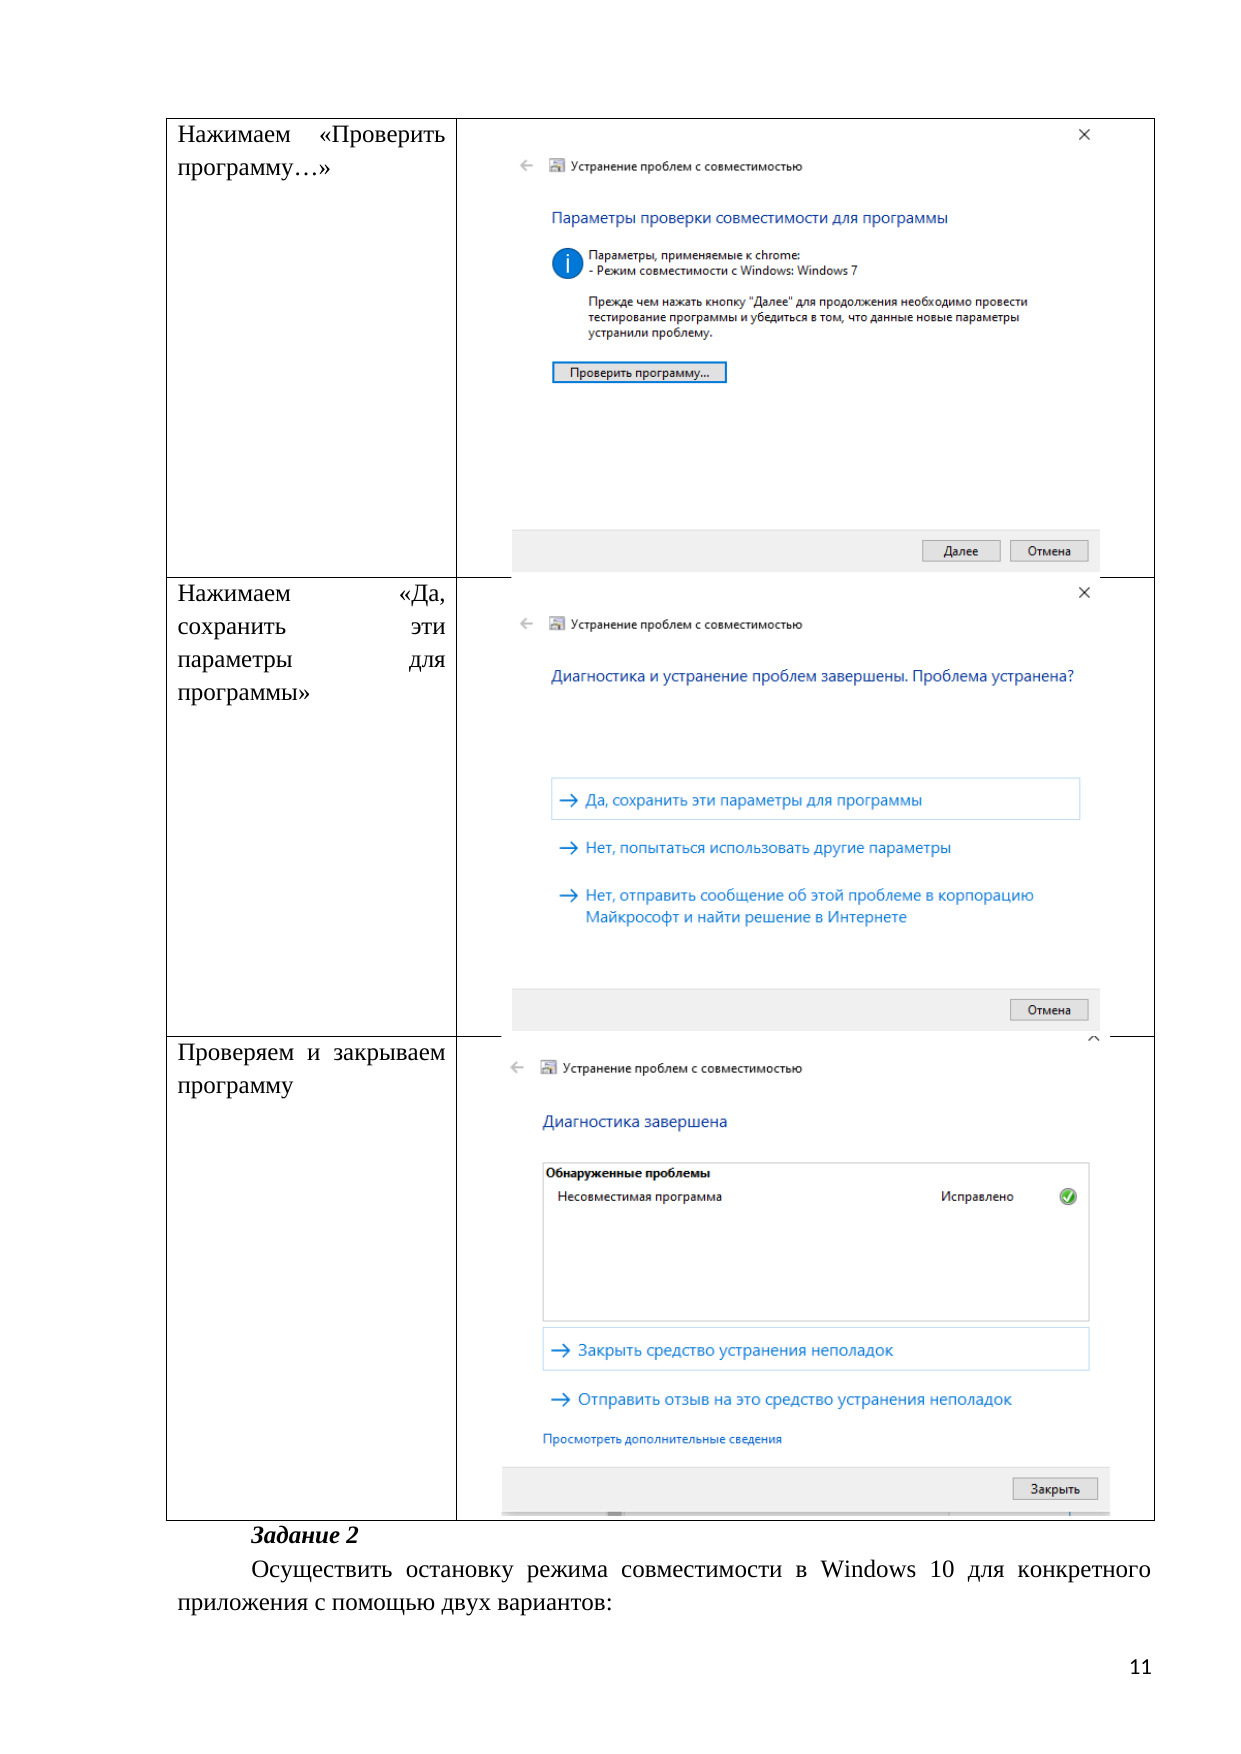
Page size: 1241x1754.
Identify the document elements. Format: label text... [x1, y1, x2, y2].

text Осуществить остановку режима совместимости в Windows 10 для конкретного приложения с помощью двух вариантов: [177, 1554, 1152, 1615]
table_cell Проверяем и закрываем программу [167, 1037, 456, 1519]
table_cell [457, 1037, 1154, 1519]
picture [511, 577, 1101, 1032]
table_cell Нажимаем «Да, сохранить эти параметры для программы» [167, 578, 456, 1036]
picture [501, 1036, 1111, 1516]
table_cell [457, 119, 1154, 577]
text Задание 2 [177, 1521, 1152, 1549]
table_cell [457, 578, 1154, 1036]
picture [511, 119, 1101, 573]
table_cell Нажимаем «Проверить программу…» [167, 119, 456, 577]
